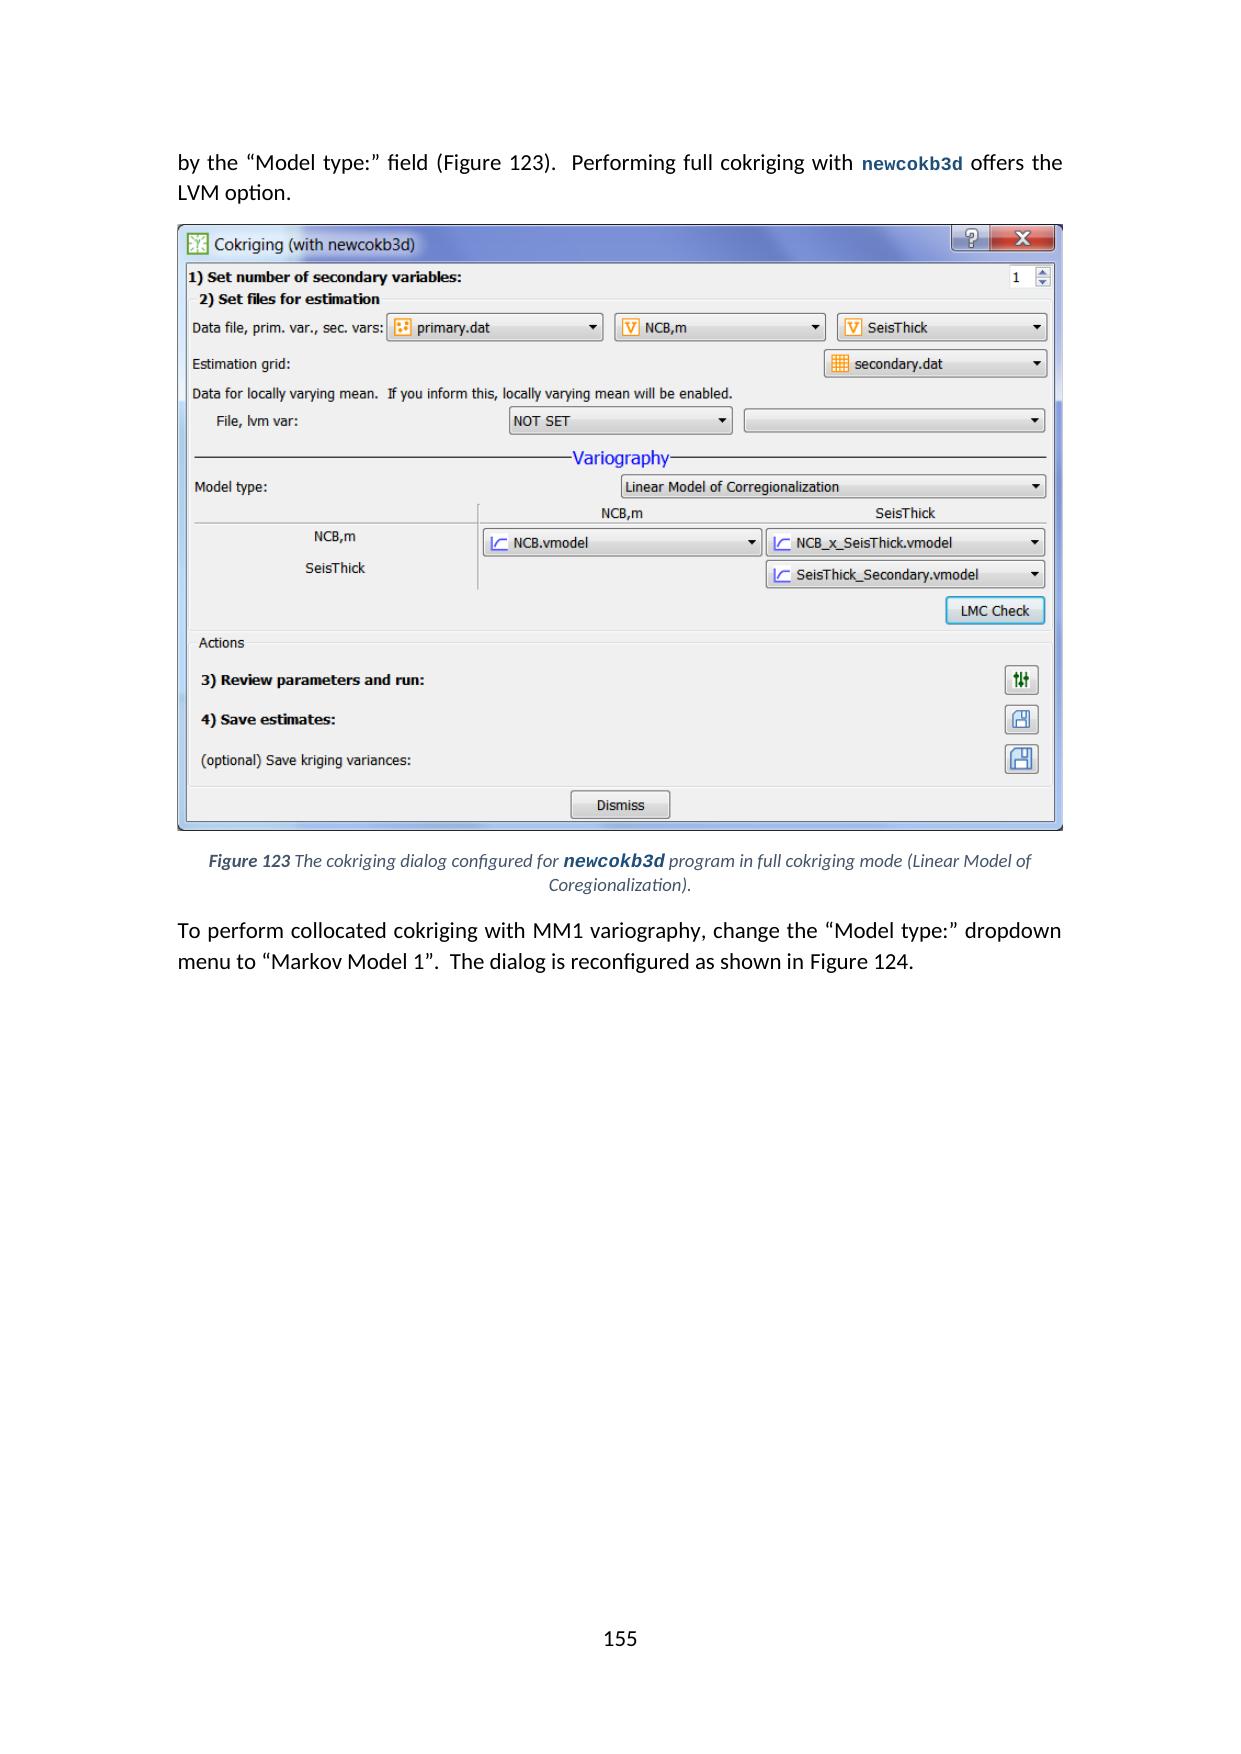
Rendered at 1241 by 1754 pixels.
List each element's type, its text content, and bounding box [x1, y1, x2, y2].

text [177, 148, 1063, 206]
picture [177, 224, 1063, 831]
text To perform collocated cokriging with MM1 variography, change the “Model type:” dropdown menu to “Markov Model 1”. The dialog is reconfigured as shown in Figure 123. [177, 917, 1063, 975]
text Figure 123 The cokriging dialog configured for newcokb3d program in full cokriging mode (Linear Model of Coregionalization). [177, 849, 1063, 896]
